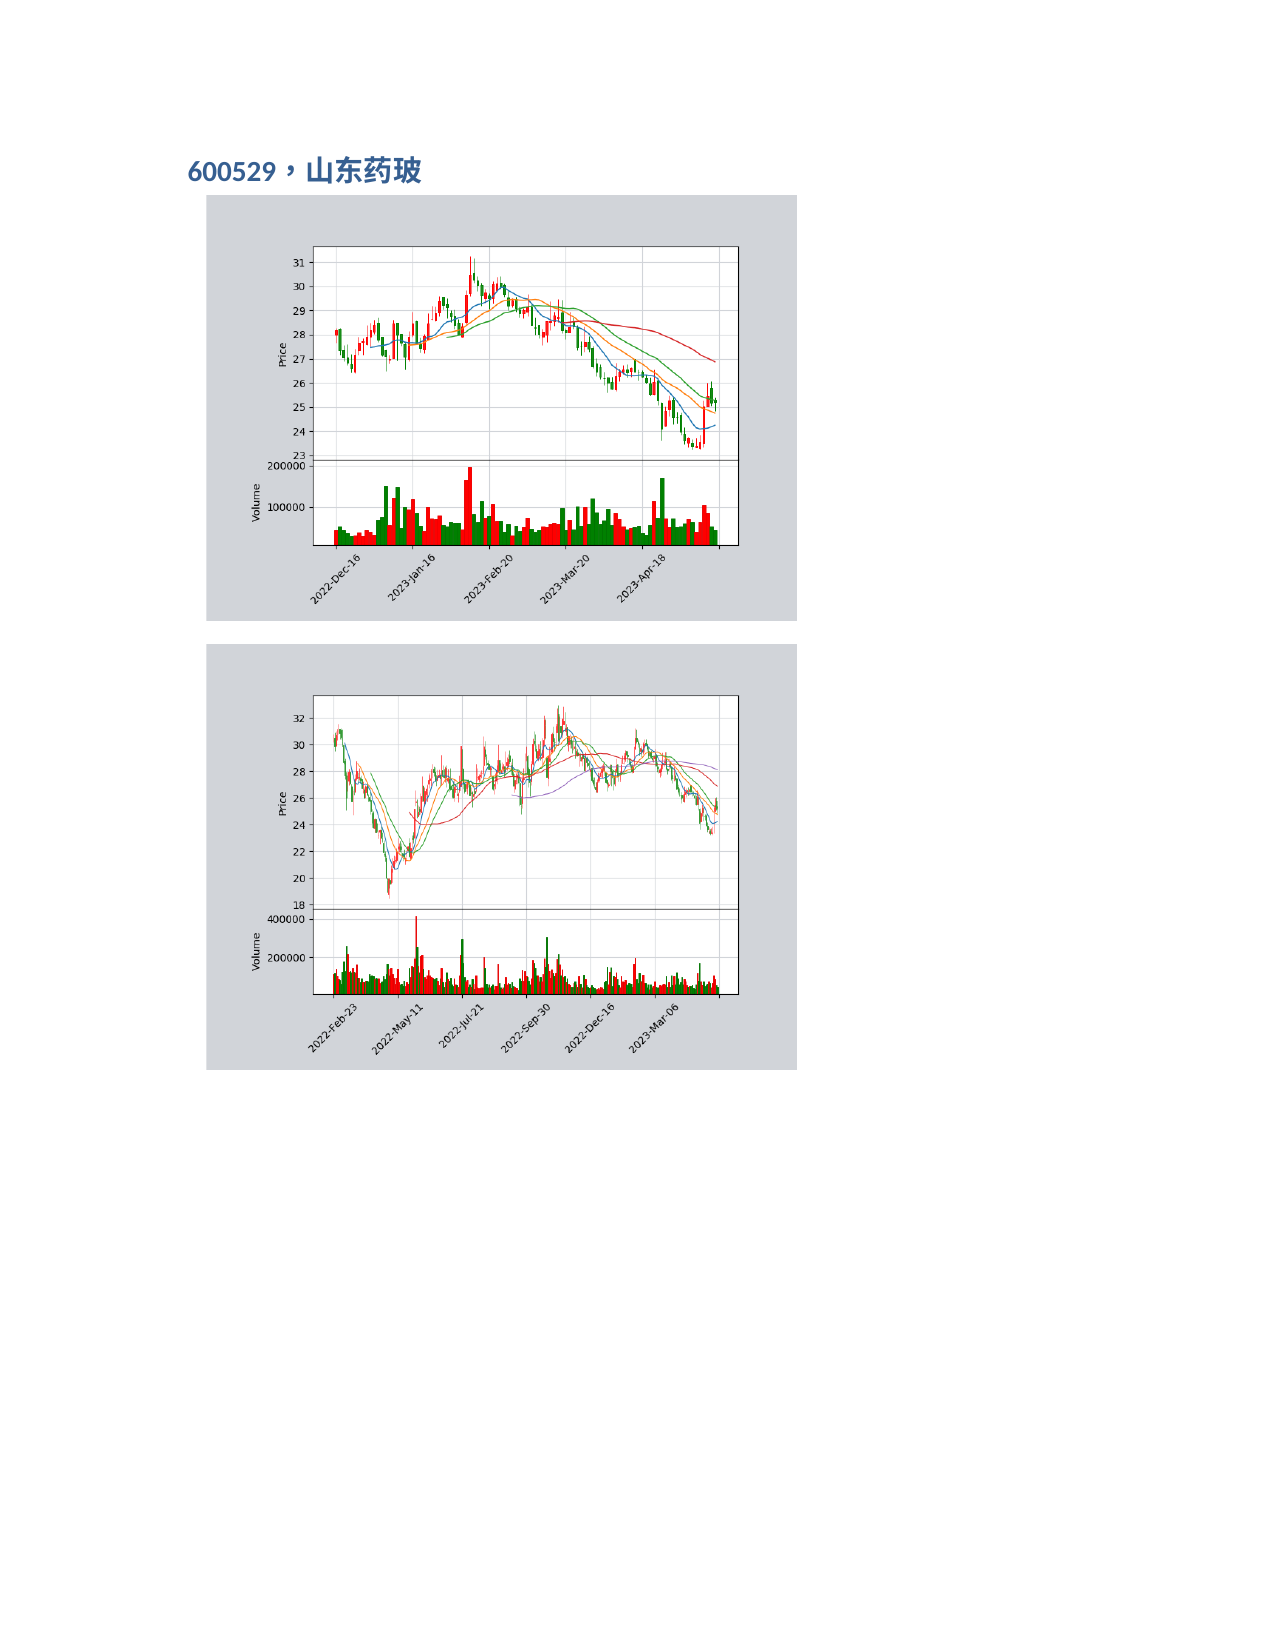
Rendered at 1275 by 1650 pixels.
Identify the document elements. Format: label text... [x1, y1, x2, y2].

picture [206, 644, 797, 1070]
subtitle 600529，山东药玻 [187, 150, 1087, 190]
picture [206, 195, 797, 621]
